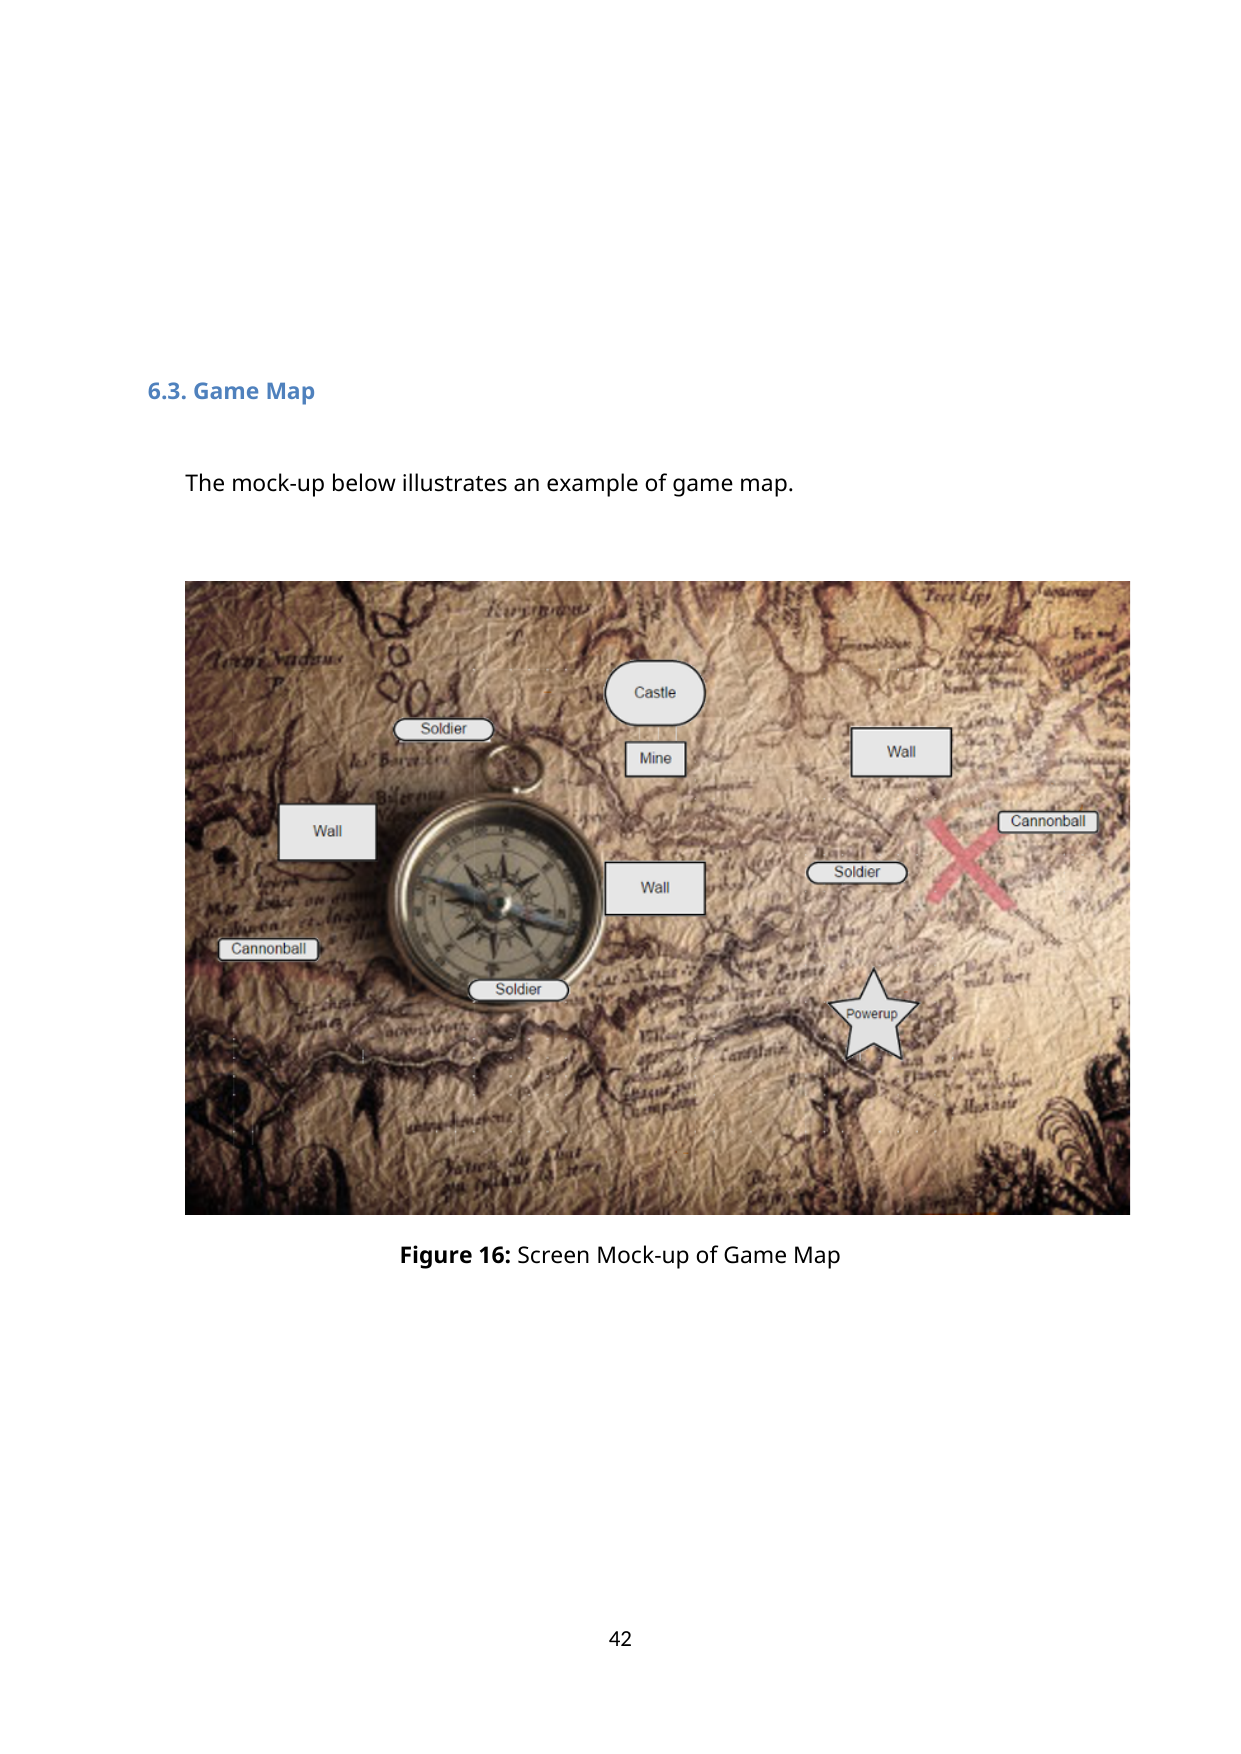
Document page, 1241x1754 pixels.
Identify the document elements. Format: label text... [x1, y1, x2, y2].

subtitle 6.3. Game Map [148, 375, 1093, 406]
picture [185, 581, 1130, 1215]
text Figure 16: Screen Mock-up of Game Map [148, 1239, 1093, 1270]
text The mock-up below illustrates an example of game map. [148, 467, 1093, 499]
